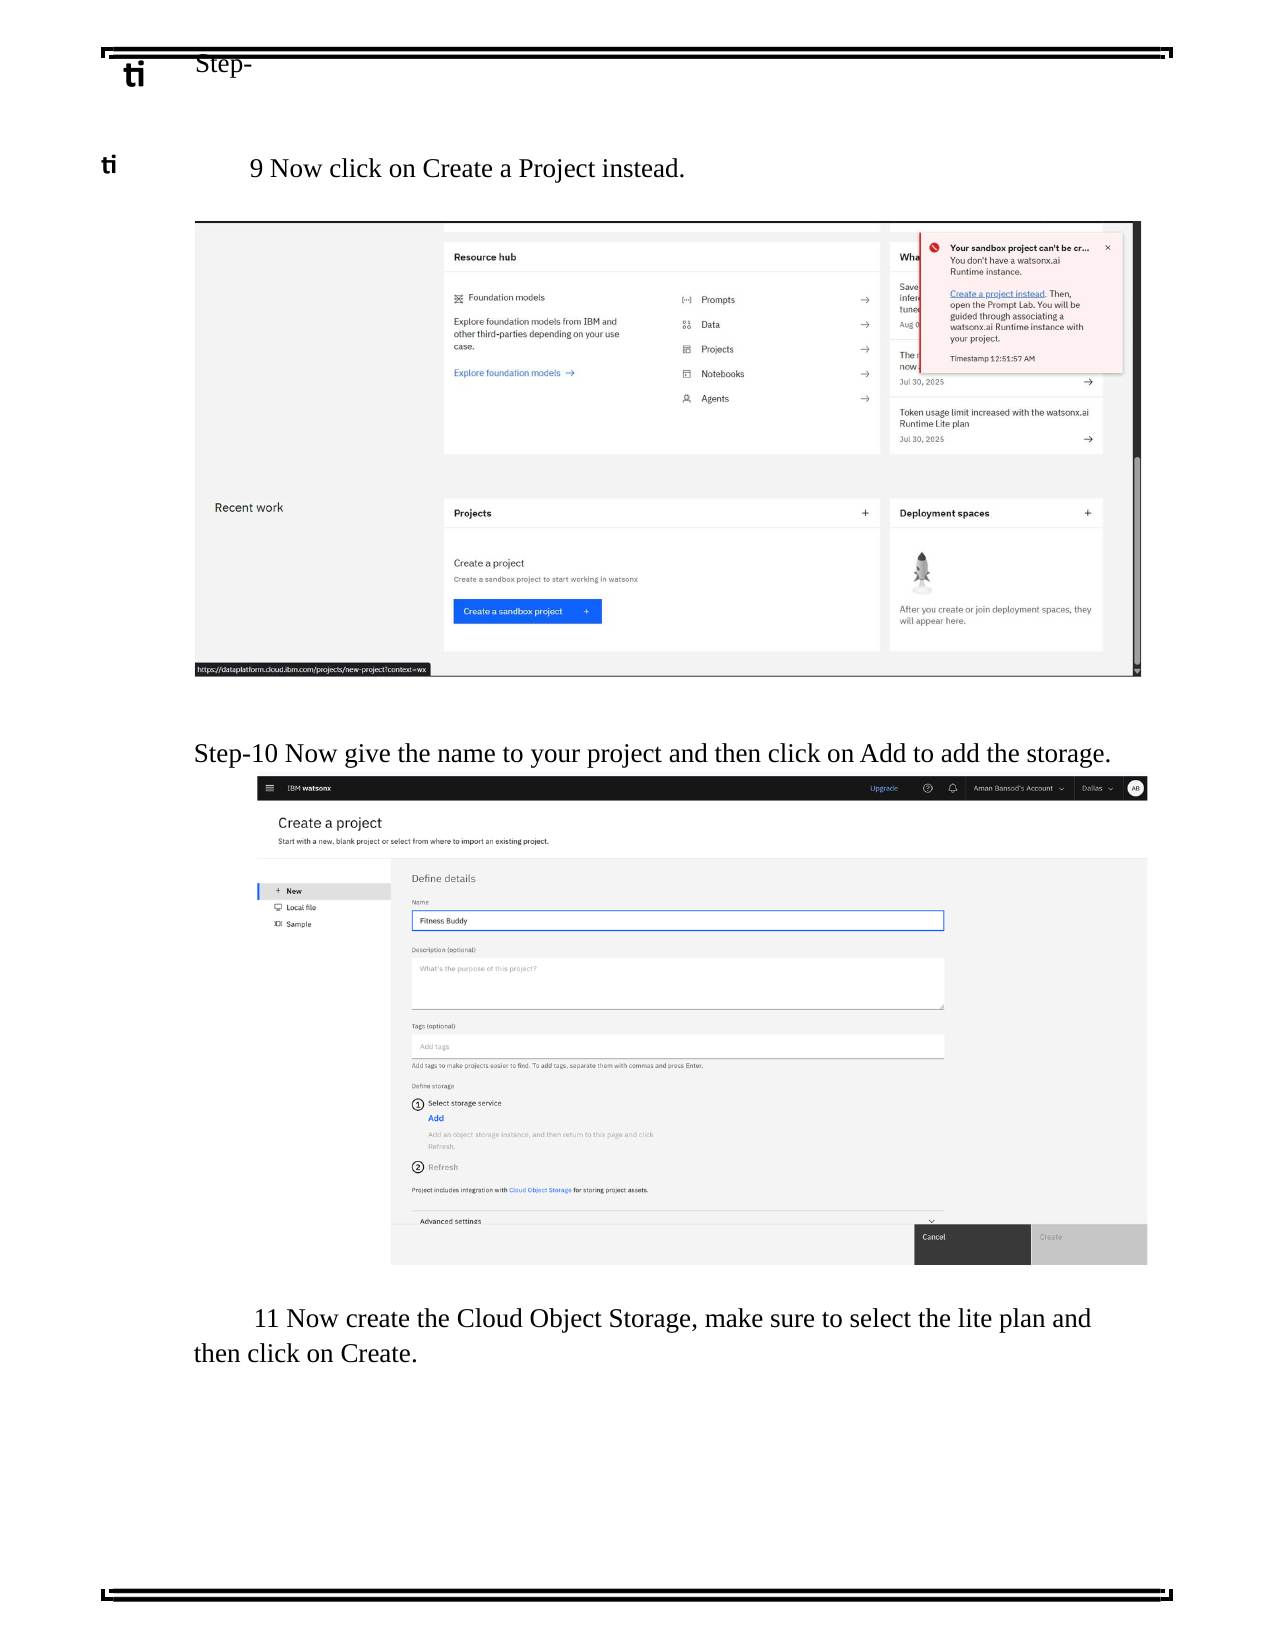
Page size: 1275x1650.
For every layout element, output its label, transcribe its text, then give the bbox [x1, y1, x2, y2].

text 9 Now click on Create a Project instead. [249, 152, 1147, 183]
picture [194, 221, 1142, 677]
picture [112, 1588, 1161, 1602]
text Step-10 Now give the name to your project and then click on Add to add the storage. [194, 737, 1147, 768]
picture [100, 46, 1161, 174]
picture [257, 772, 1148, 1265]
text 11 Now create the Cloud Object Storage, make sure to select the lite plan and then click on Create. [194, 1302, 1131, 1369]
